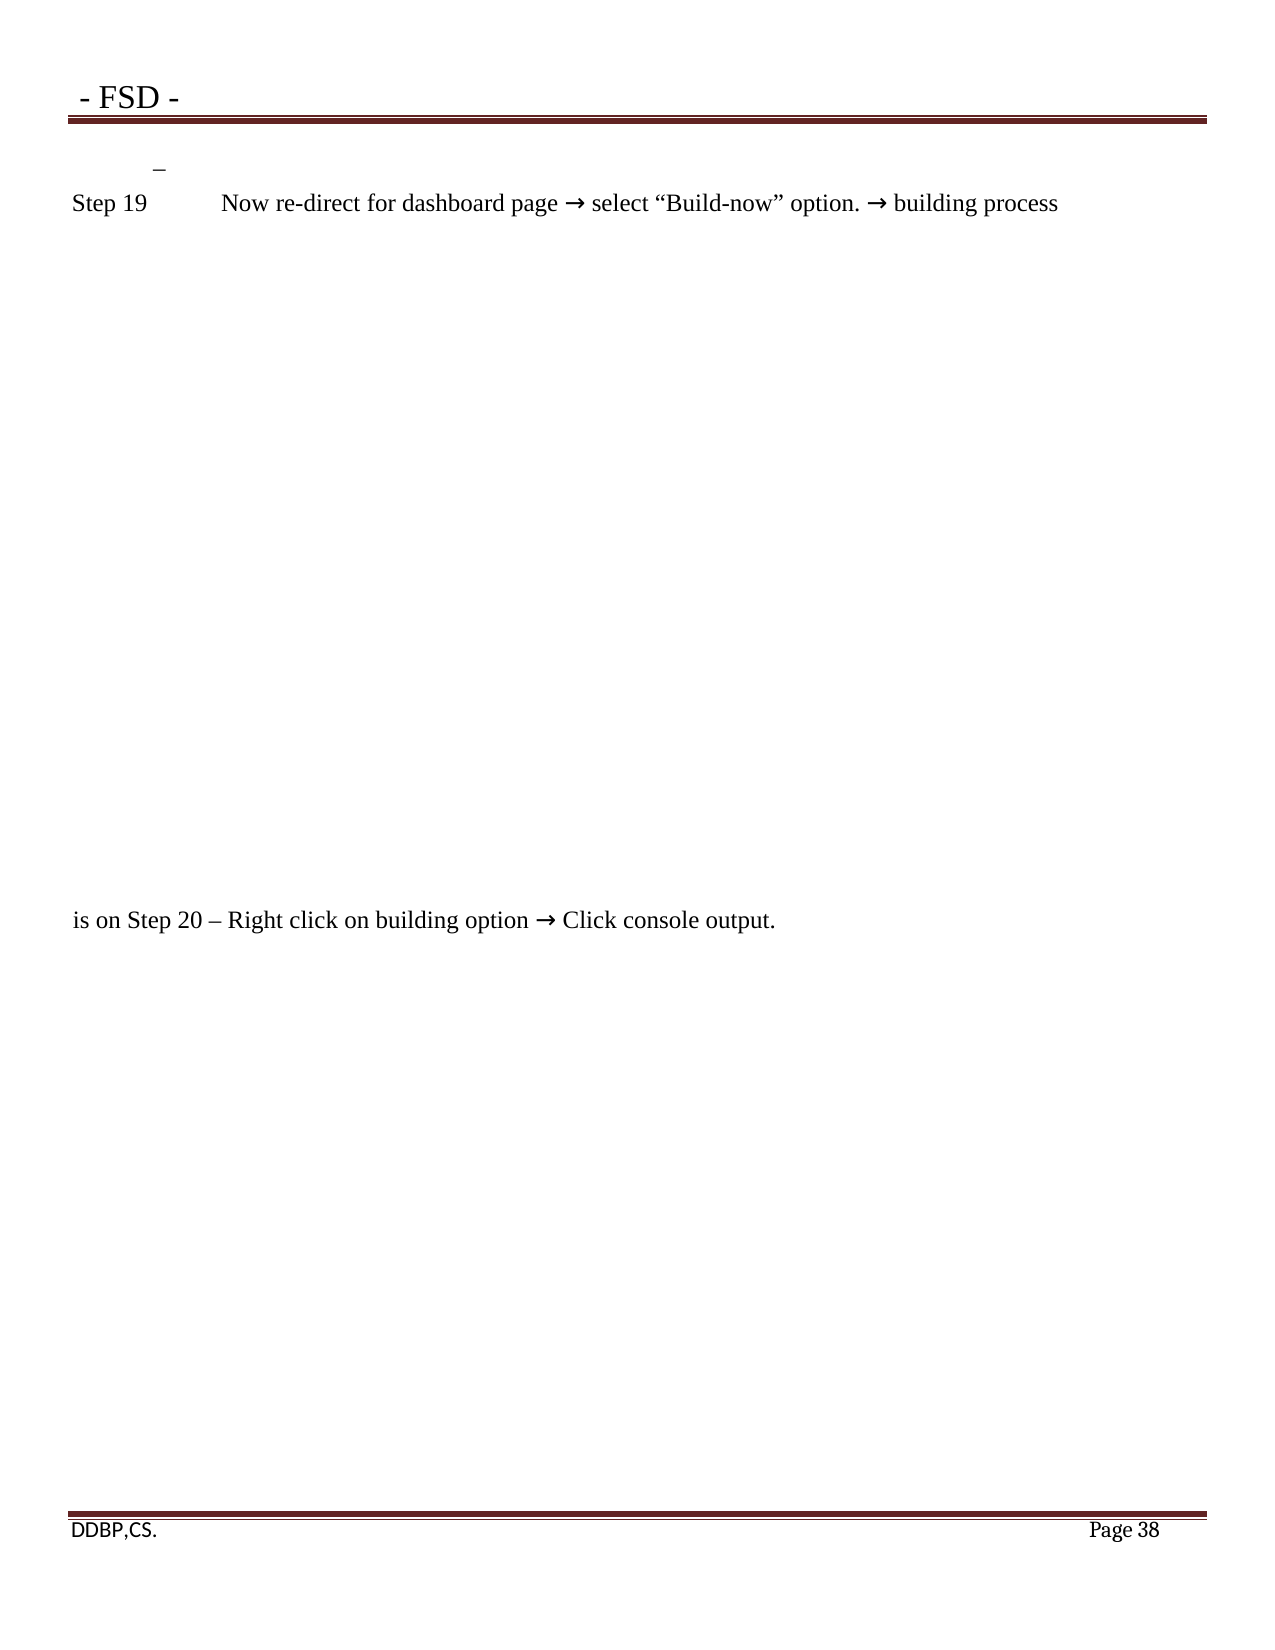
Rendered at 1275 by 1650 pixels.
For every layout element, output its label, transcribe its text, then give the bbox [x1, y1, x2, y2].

text Step 19 Now re-direct for dashboard page → select “Build-now” option. → building process is on Step 20 – Right click on building option → Click console output. [72, 184, 1066, 935]
